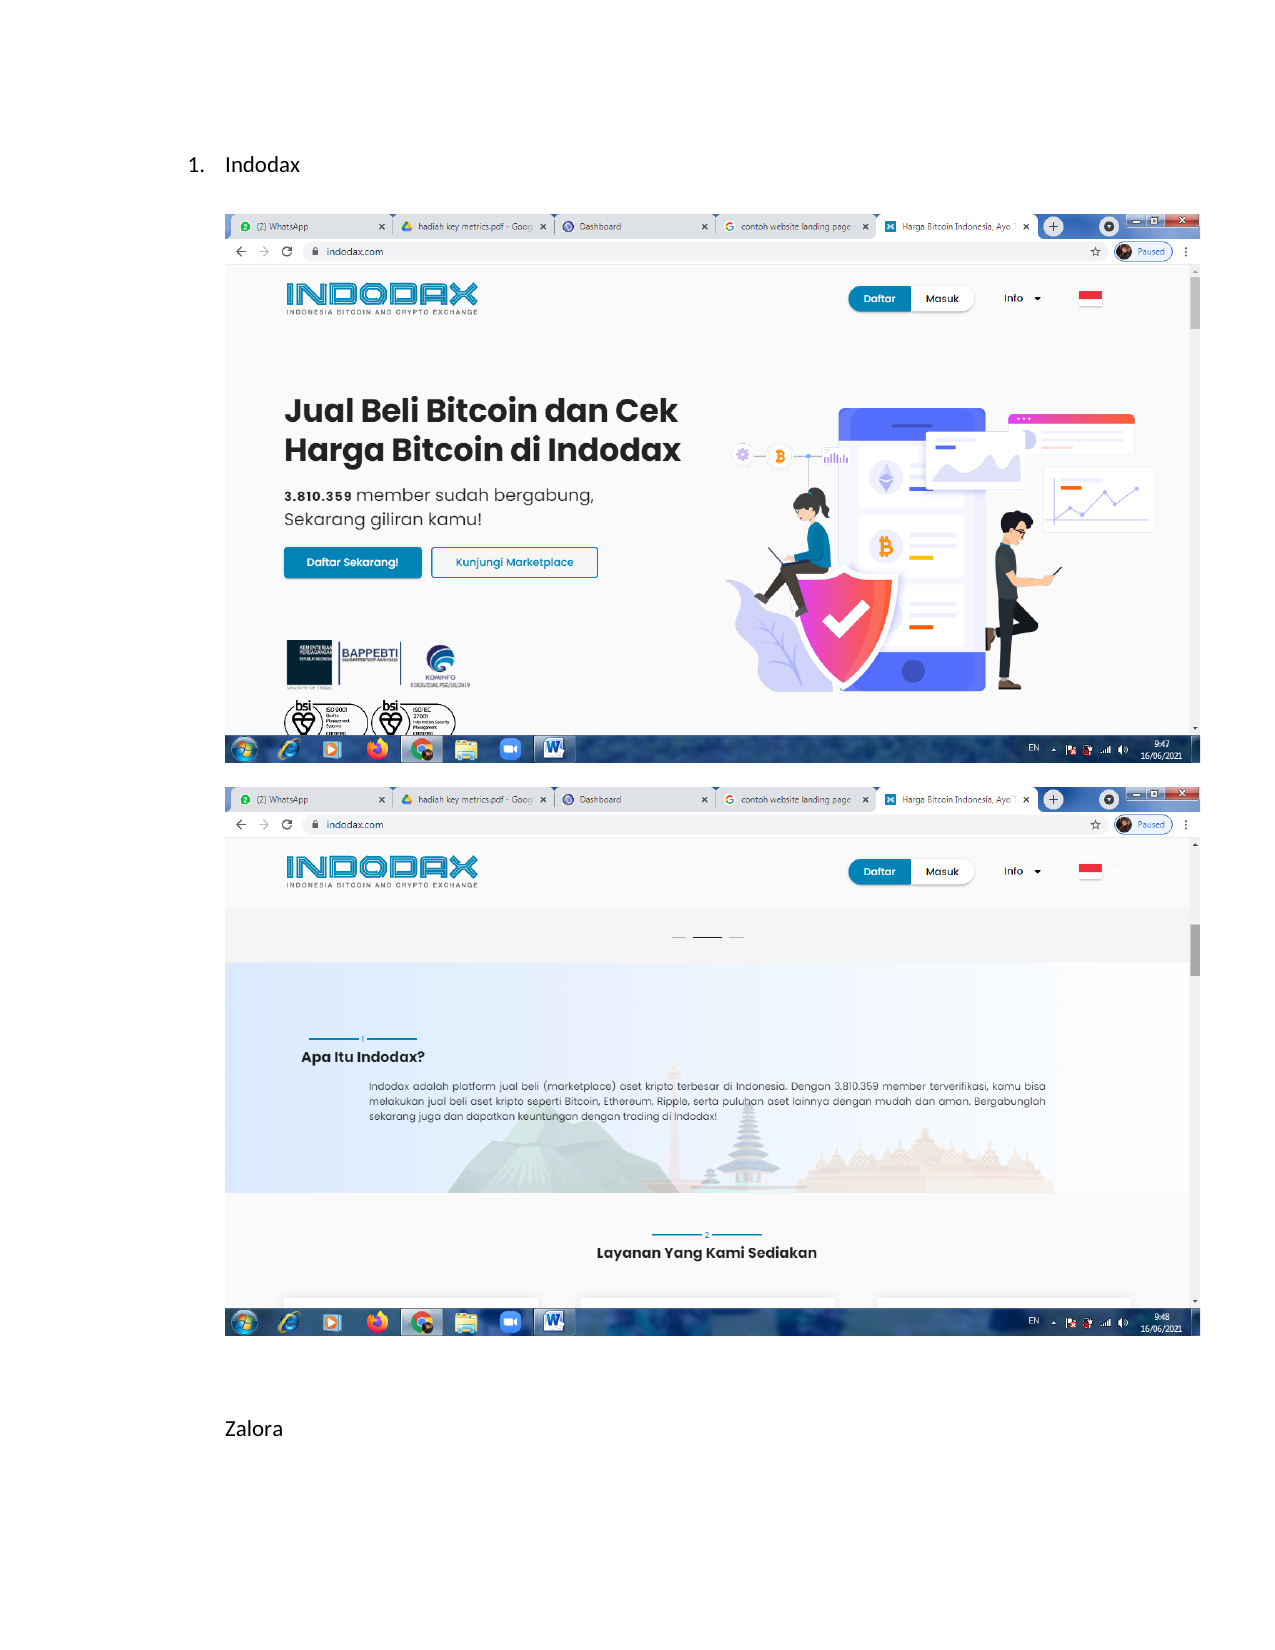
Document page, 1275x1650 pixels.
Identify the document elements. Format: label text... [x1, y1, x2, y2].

picture [225, 214, 1200, 763]
picture [225, 787, 1200, 1336]
list Zalora [225, 1414, 1125, 1442]
list Indodax [187, 150, 1125, 178]
